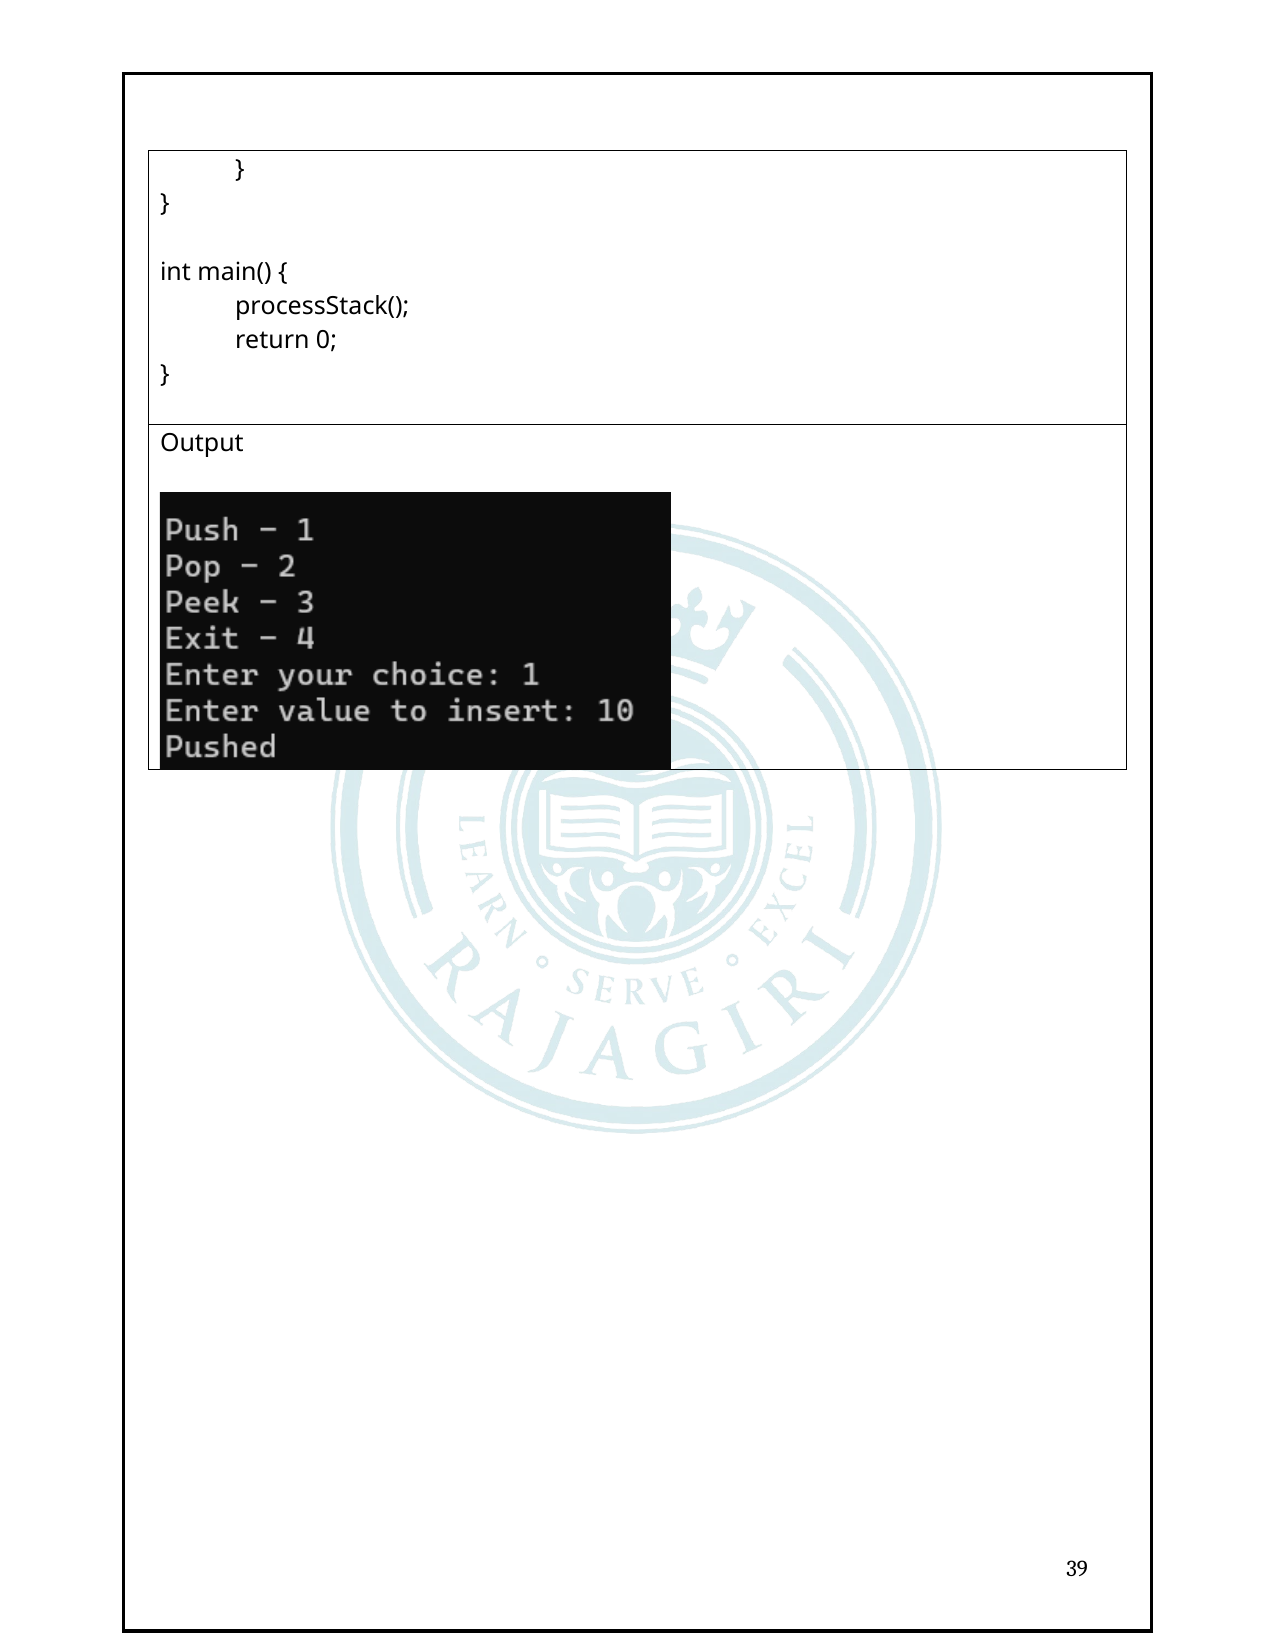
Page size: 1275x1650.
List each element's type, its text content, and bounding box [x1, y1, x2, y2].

picture [159, 492, 671, 770]
table_cell Output [149, 425, 1126, 769]
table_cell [149, 151, 1126, 423]
